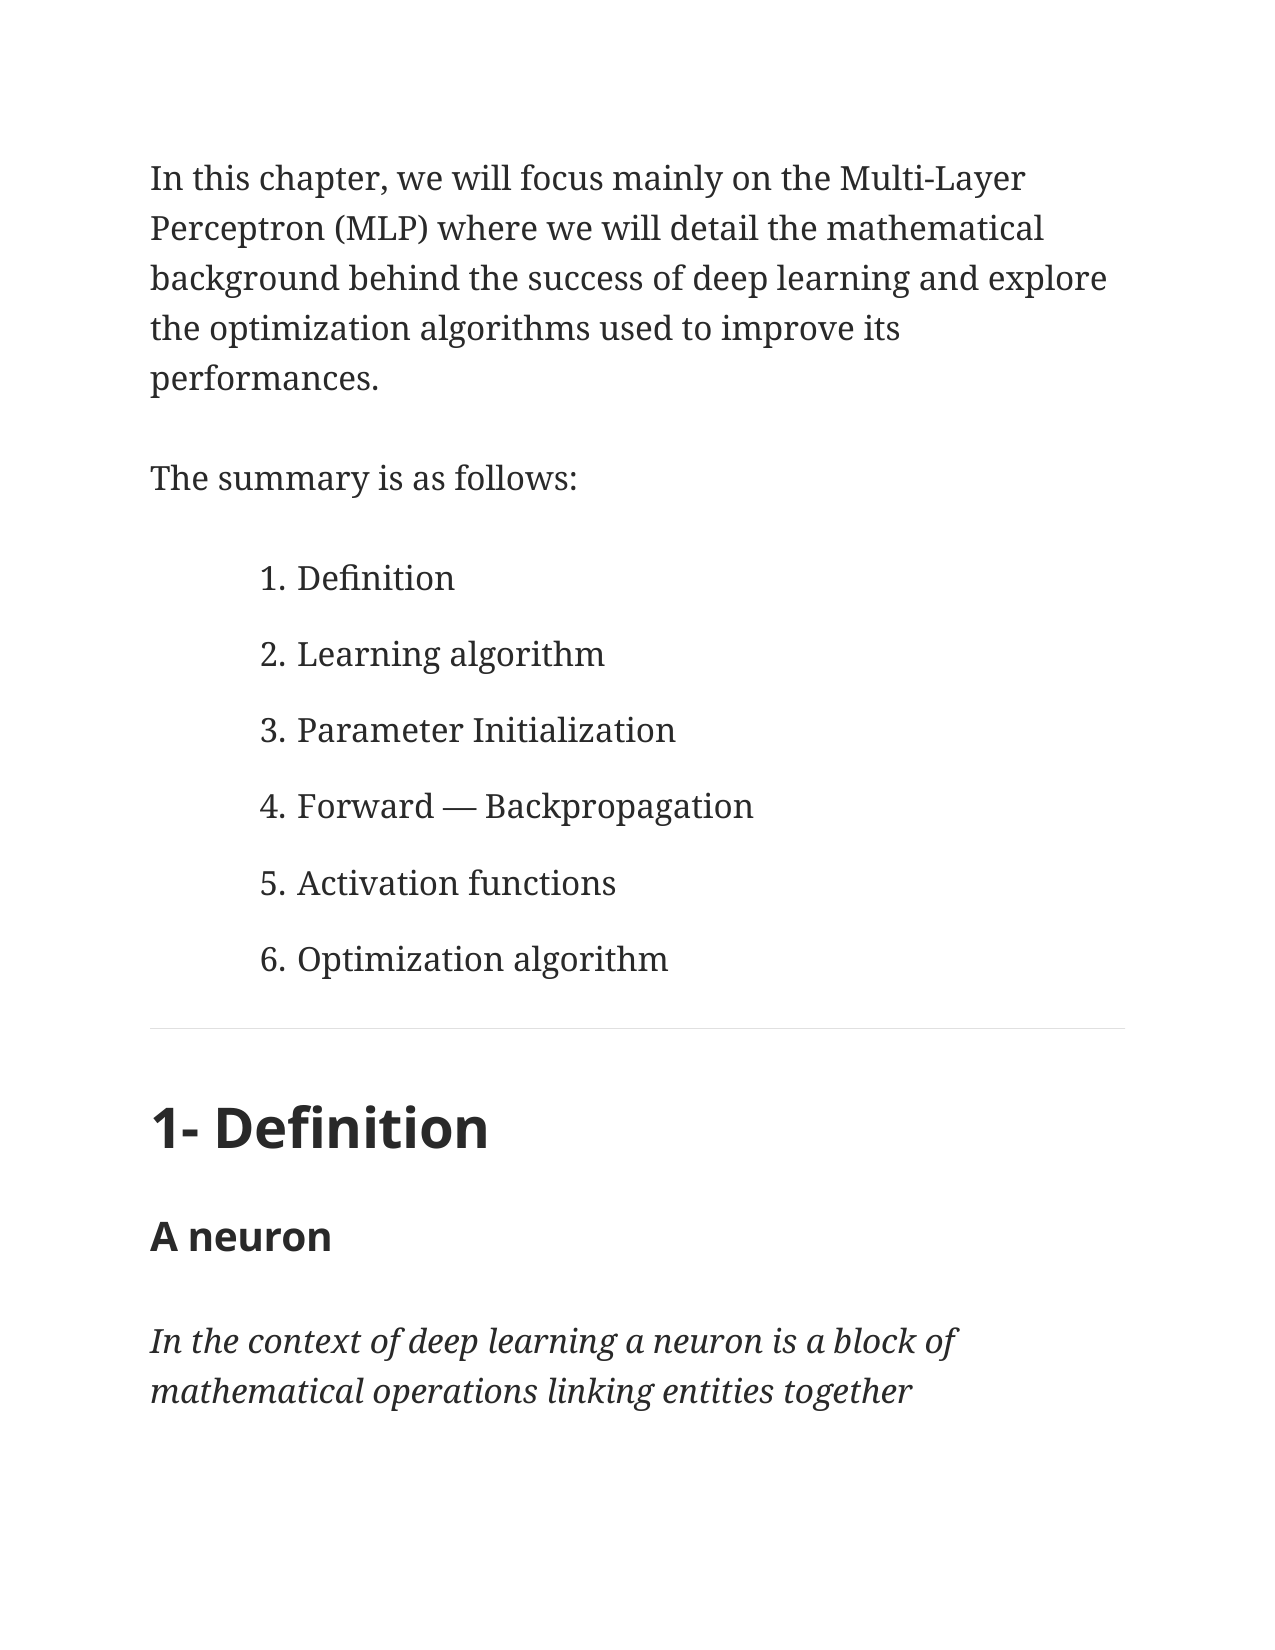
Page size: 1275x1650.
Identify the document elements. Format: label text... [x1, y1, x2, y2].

text 1- Definition [150, 1088, 1125, 1165]
text In this chapter, we will focus mainly on the Multi-Layer Perceptron (MLP) where we will detail the mathematical background behind the success of deep learning and explore the optimization algorithms used to improve its performances. [150, 150, 1125, 400]
text In the context of deep learning a neuron is a block of mathematical operations linking entities together [150, 1313, 1125, 1413]
list Forward — Backpropagation [259, 779, 1125, 829]
text A neuron [150, 1208, 1125, 1263]
list Parameter Initialization [259, 702, 1125, 752]
list Optimization algorithm [259, 931, 1125, 981]
list Activation functions [259, 855, 1125, 905]
list Learning algorithm [259, 626, 1125, 676]
list Definition [259, 550, 1125, 600]
text The summary is as follows: [150, 450, 1125, 500]
